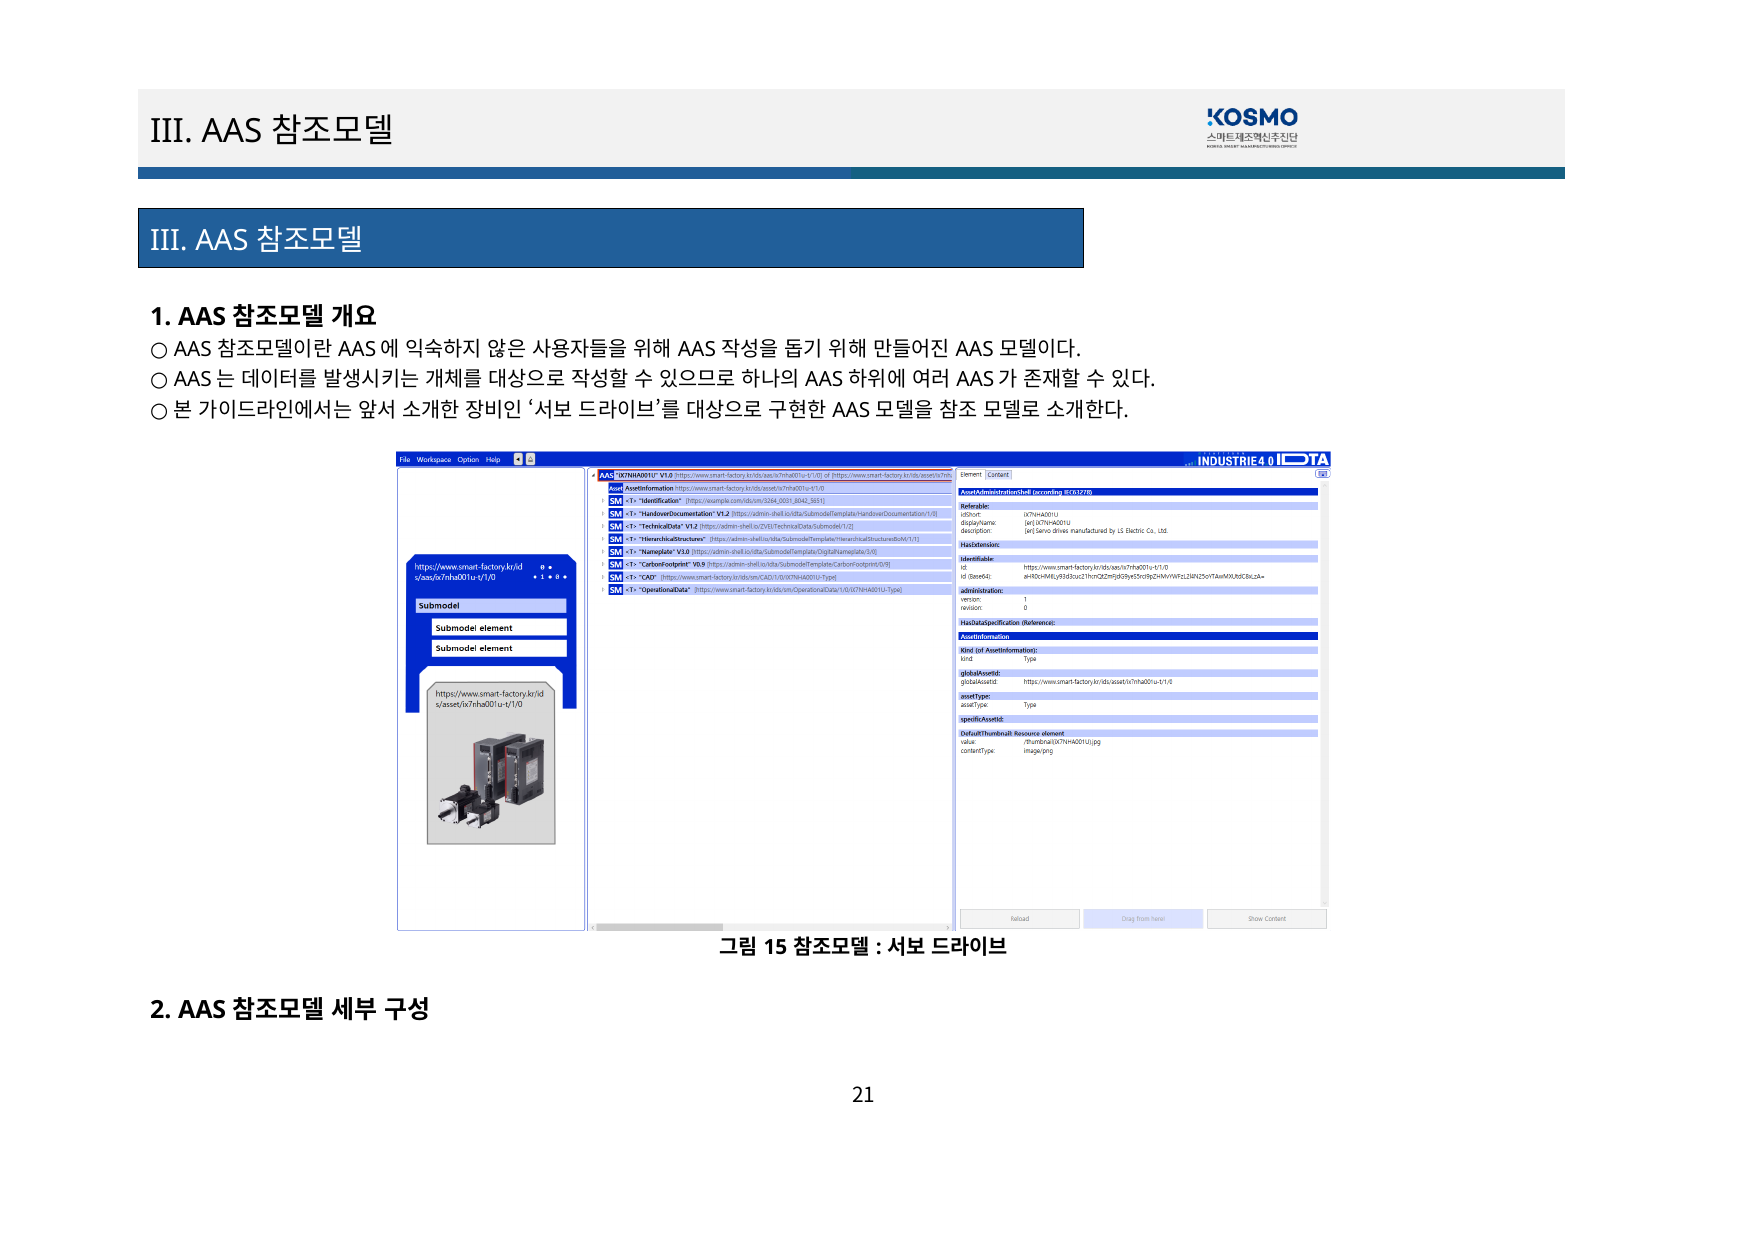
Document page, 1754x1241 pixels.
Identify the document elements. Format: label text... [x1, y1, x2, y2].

picture [396, 451, 1331, 931]
subtitle 1. AAS 참조모델 개요 [150, 296, 1577, 332]
text ○ 본 가이드라인에서는 앞서 소개한 장비인 ‘서보 드라이브’를 대상으로 구현한 AAS 모델을 참조 모델로 소개한다. [150, 393, 1577, 423]
text ○ AAS는 데이터를 발생시키는 개체를 대상으로 작성할 수 있으므로 하나의 AAS 하위에 여러 AAS가 존재할 수 있다. [150, 363, 1577, 393]
picture [1207, 108, 1298, 148]
text ○ AAS 참조모델이란 AAS에 익숙하지 않은 사용자들을 위해 AAS 작성을 돕기 위해 만들어진 AAS 모델이다. [150, 332, 1577, 363]
table_header III. AAS 참조모델 [139, 209, 1083, 267]
subtitle 2. AAS 참조모델 세부 구성 [150, 989, 1577, 1025]
